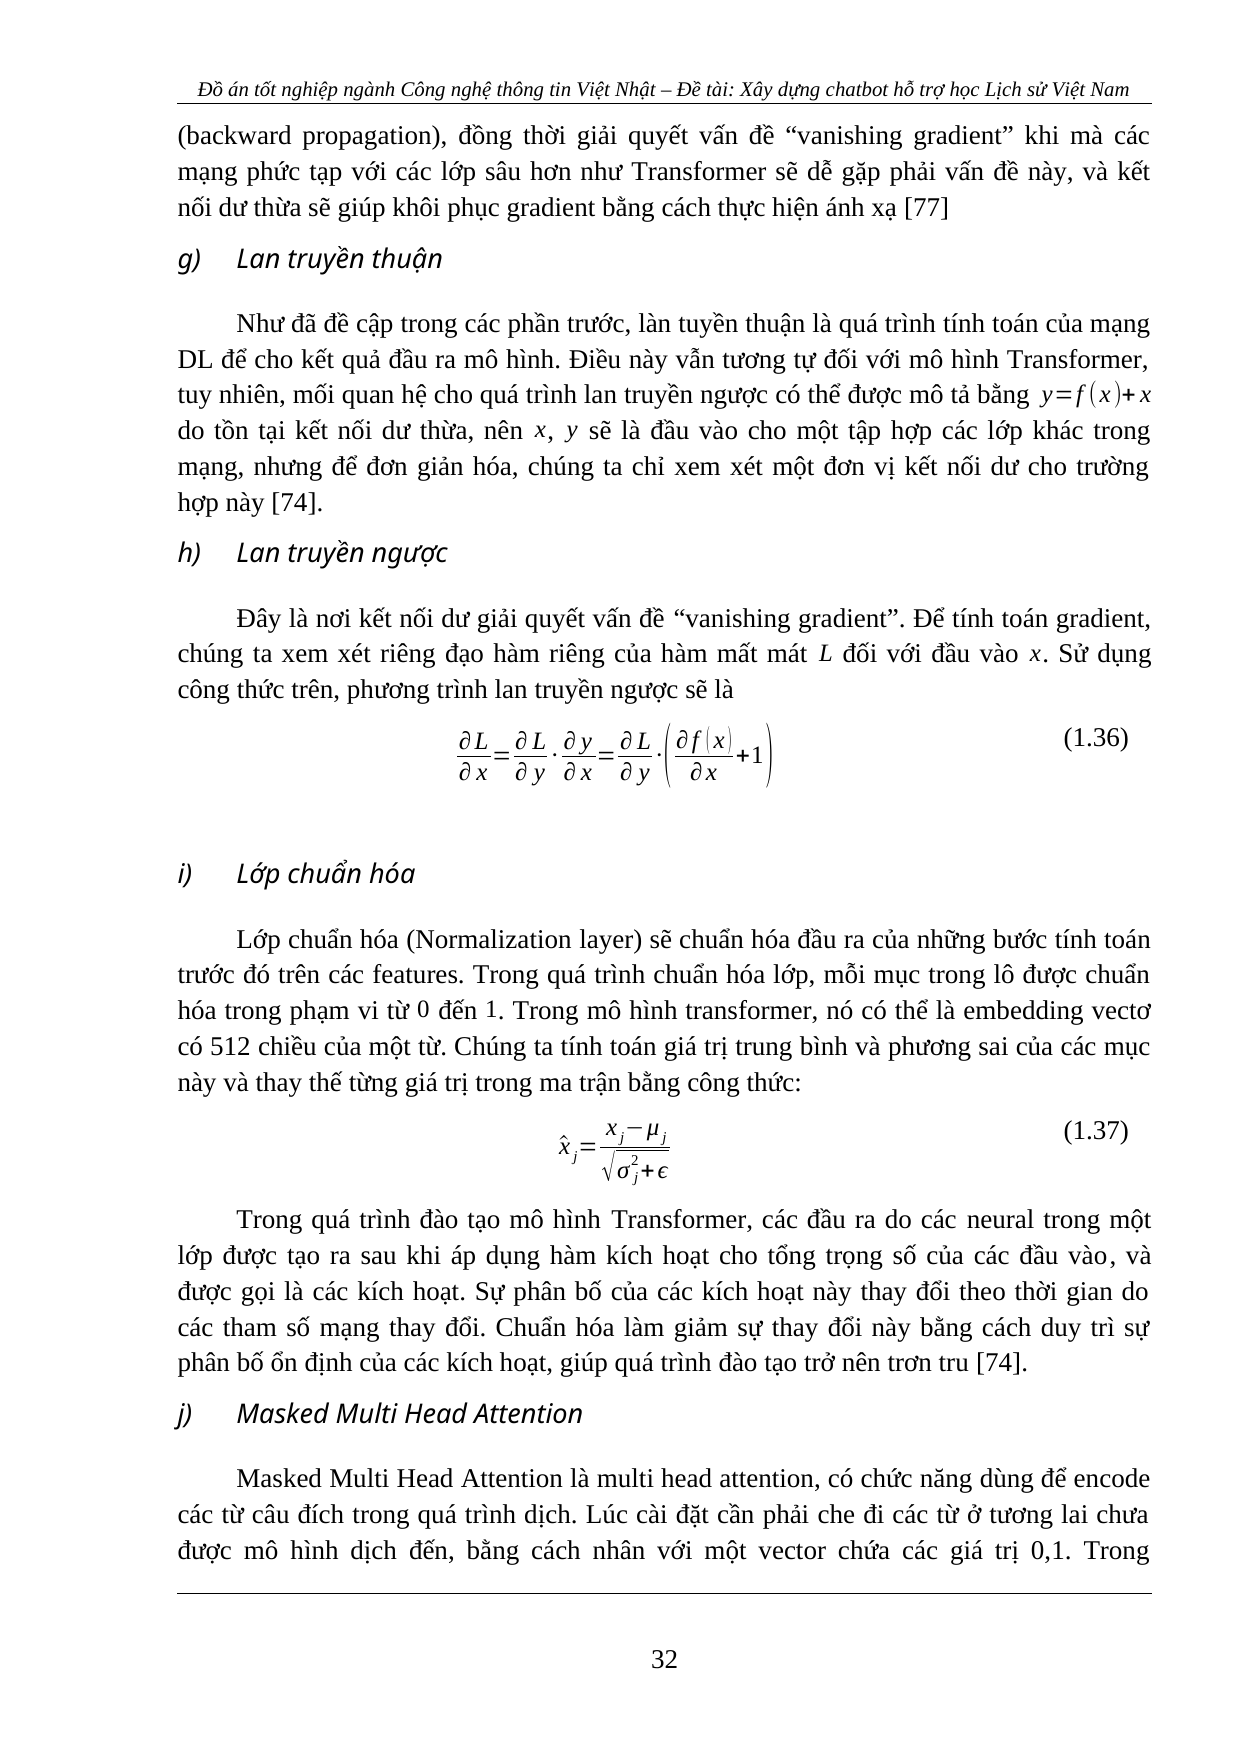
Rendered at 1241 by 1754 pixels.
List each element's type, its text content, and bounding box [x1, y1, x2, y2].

table_header (1.37) [1052, 1114, 1152, 1191]
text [177, 119, 1152, 222]
subtitle Lan truyền thuận [177, 239, 1152, 276]
text Lớp chuẩn hóa (Normalization layer) sẽ chuẩn hóa đầu ra của những bước tính toán trước đó trên các features. Trong quá trình chuẩn hóa lớp, mỗi mục trong lô được chuẩn hóa trong phạm vi từ đến . Trong mô hình transformer, nó có thể là embedding vectơ có 512 chiều của một từ. Chúng ta tính toán giá trị trung bình và phương sai của các mục này và thay thế từng giá trị trong ma trận bằng công thức: [177, 923, 1152, 1097]
text Trong quá trình đào tạo mô hình Transformer, các đầu ra do các neural trong một lớp được tạo ra sau khi áp dụng hàm kích hoạt cho tổng trọng số của các đầu vào, và được gọi là các kích hoạt. Sự phân bố của các kích hoạt này thay đổi theo thời gian do các tham số mạng thay đổi. Chuẩn hóa làm giảm sự thay đổi này bằng cách duy trì sự phân bố ổn định của các kích hoạt, giúp quá trình đào tạo trở nên trơn tru . [177, 1204, 1152, 1378]
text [177, 1463, 1152, 1565]
subtitle Masked Multi Head Attention [177, 1395, 1152, 1432]
subtitle Lớp chuẩn hóa [177, 855, 1152, 892]
table_header (1.36) [1052, 721, 1152, 794]
subtitle Lan truyền ngược [177, 534, 1152, 571]
text Đây là nơi kết nối dư giải quyết vấn đề “vanishing gradient”. Để tính toán gradient, chúng ta xem xét riêng đạo hàm riêng của hàm mất mát đối với đầu vào . Sử dụng công thức trên, phương trình lan truyền ngược sẽ là [177, 602, 1152, 704]
table_header [177, 1114, 1052, 1191]
text Như đã đề cập trong các phần trước, làn tuyền thuận là quá trình tính toán của mạng DL để cho kết quả đầu ra mô hình. Điều này vẫn tương tự đối với mô hình Transformer, tuy nhiên, mối quan hệ cho quá trình lan truyền ngược có thể được mô tả bằng do tồn tại kết nối dư thừa, nên , sẽ là đầu vào cho một tập hợp các lớp khác trong mạng, nhưng để đơn giản hóa, chúng ta chỉ xem xét một đơn vị kết nối dư cho trường hợp này . [177, 307, 1152, 517]
table_header [177, 721, 1052, 794]
